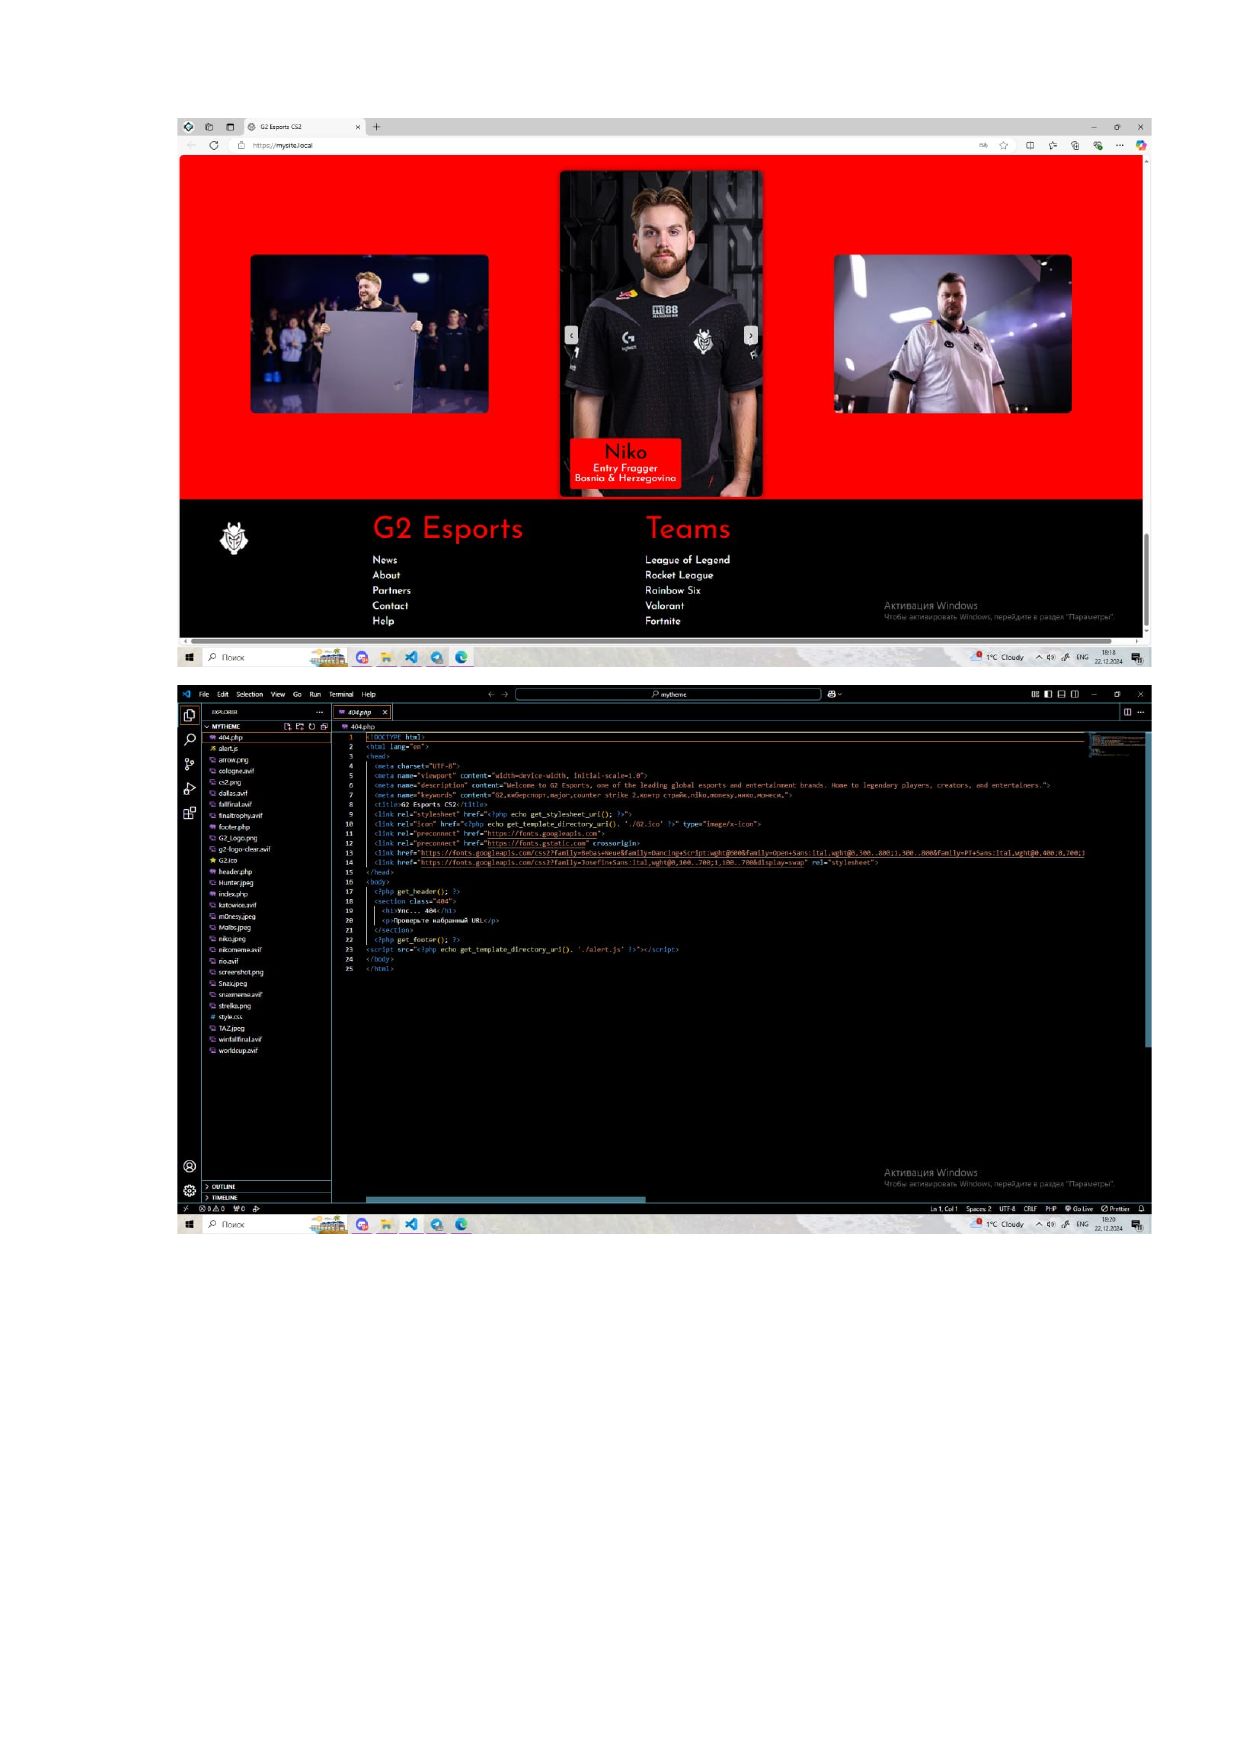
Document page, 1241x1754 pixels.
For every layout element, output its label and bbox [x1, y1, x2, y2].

picture [177, 685, 1152, 1234]
picture [177, 118, 1152, 667]
